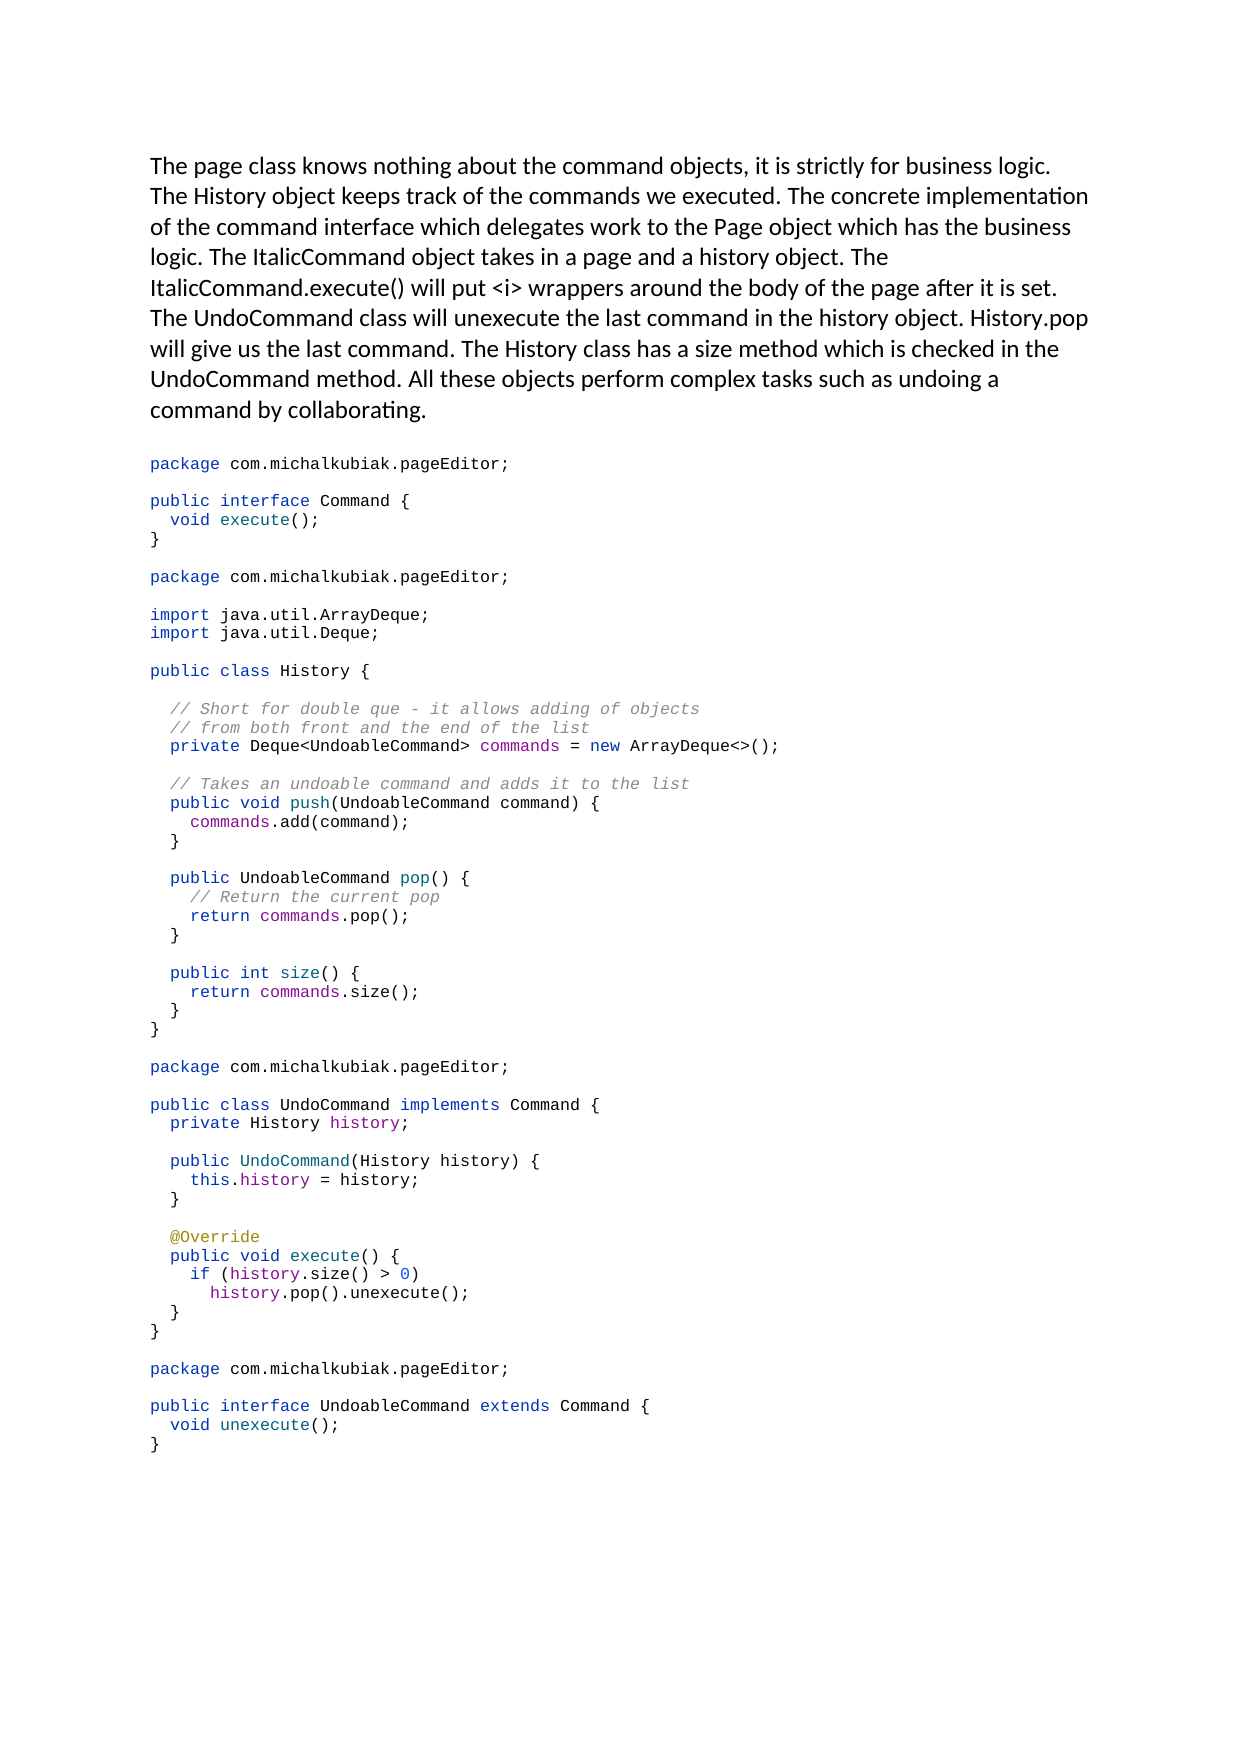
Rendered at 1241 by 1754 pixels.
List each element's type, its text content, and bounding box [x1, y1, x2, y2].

text The page class knows nothing about the command objects, it is strictly for business logic. The History object keeps track of the commands we executed. The concrete implementation of the command interface which delegates work to the Page object which has the business logic. The ItalicCommand object takes in a page and a history object. The ItalicCommand.execute() will put <i> wrappers around the body of the page after it is set. The UndoCommand class will unexecute the last command in the history object. History.pop will give us the last command. The History class has a size method which is checked in the UndoCommand method. All these objects perform complex tasks such as undoing a command by collaborating. [150, 150, 1090, 425]
picture [303, 1157, 309, 1166]
text package com.michalkubiak.pageEditor; import java.util.ArrayDeque; import java.util.Deque; public class History { // Short for double que - it allows adding of objects // from both front and the end of the list private Deque<UndoableCommand> commands = new ArrayDeque<>(); // Takes an undoable command and adds it to the list public void push(UndoableCommand command) { commands.add(command); } public UndoableCommand pop() { // Return the current pop return commands.pop(); } public int size() { return commands.size(); } } [150, 568, 1090, 1040]
text package com.michalkubiak.pageEditor; public class UndoCommand implements Command { private History history; public UndoCommand(History history) { this.history = history; } @Override public void execute() { if (history.size() > 0) history.pop().unexecute(); } } [150, 1058, 1090, 1341]
text package com.michalkubiak.pageEditor; public interface UndoableCommand extends Command { void unexecute(); } [150, 1360, 1090, 1454]
picture [313, 1157, 319, 1166]
text package com.michalkubiak.pageEditor; public interface Command { void execute(); } [150, 455, 1090, 549]
